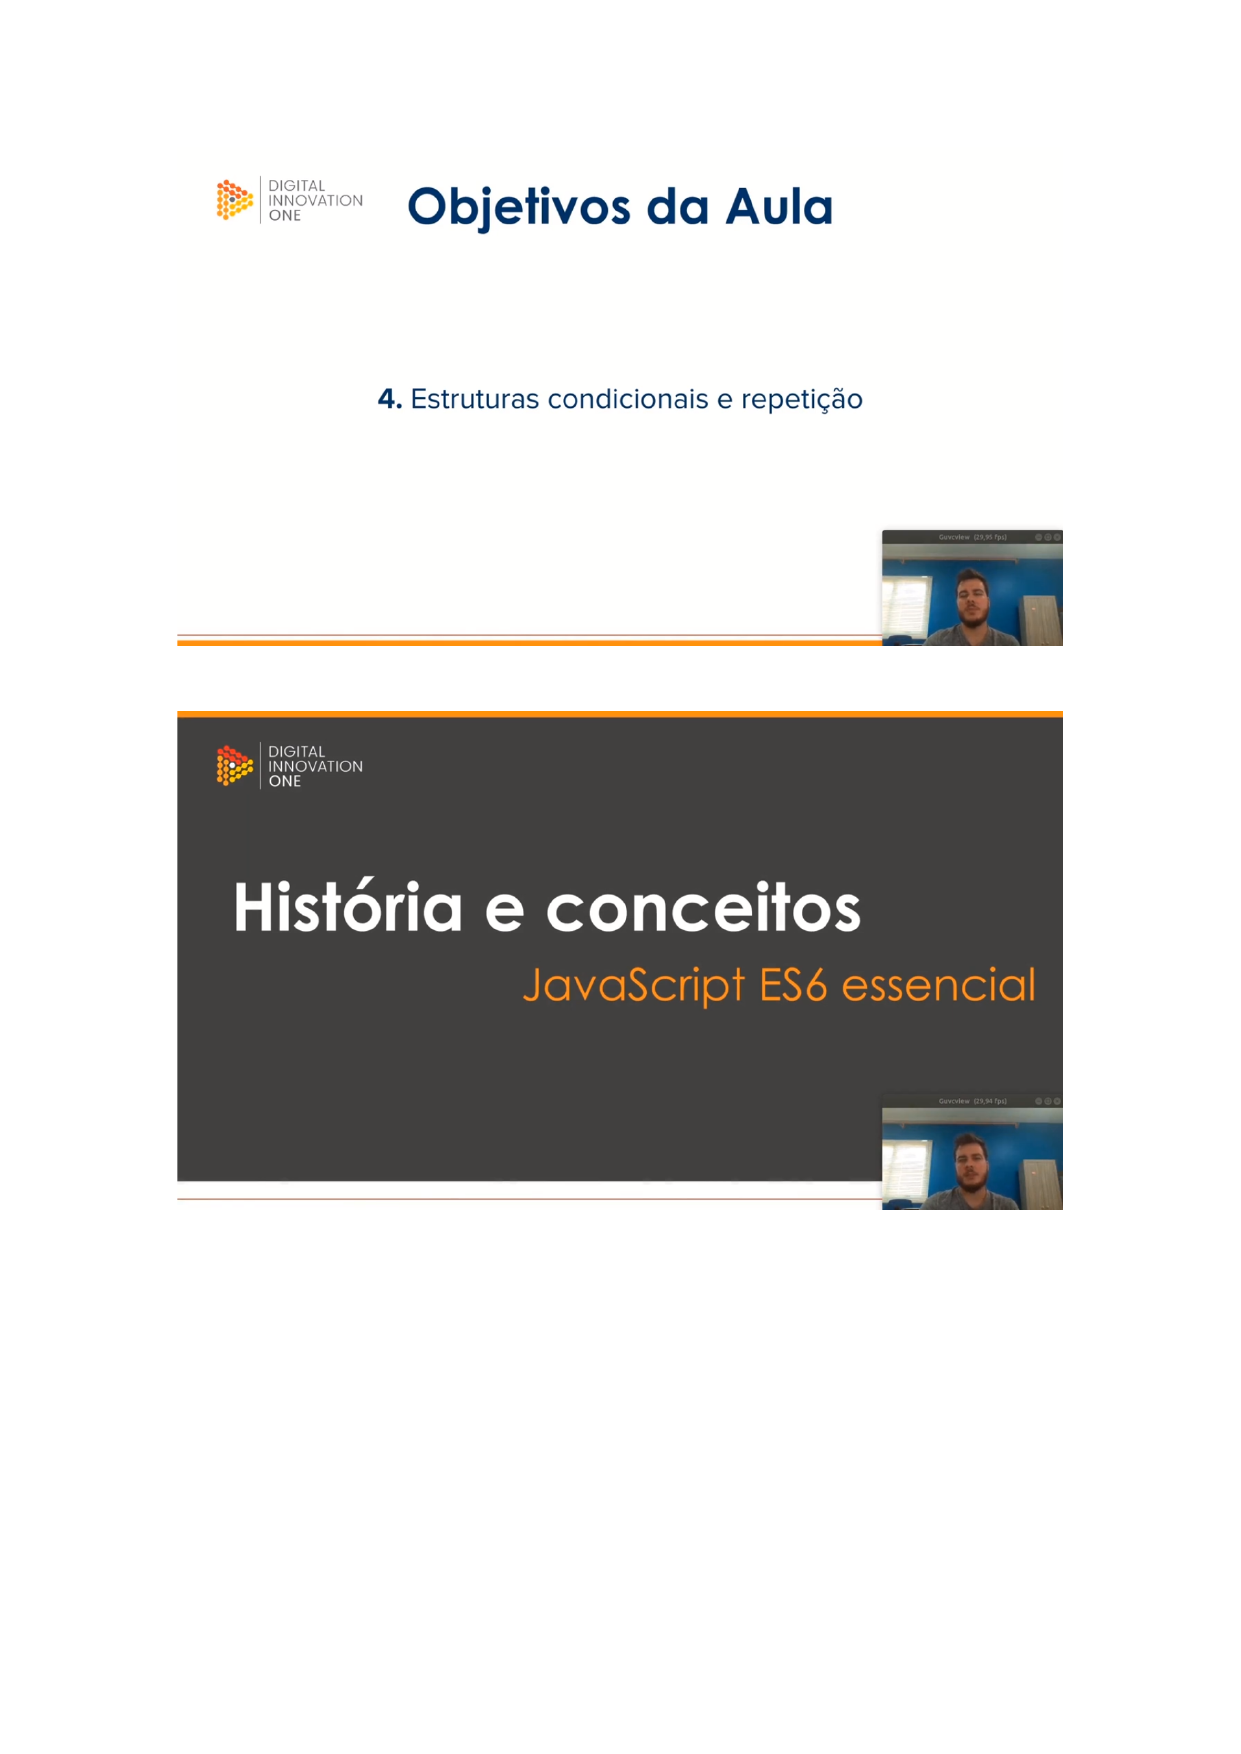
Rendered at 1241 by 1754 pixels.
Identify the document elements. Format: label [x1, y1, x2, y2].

picture [177, 711, 1063, 1210]
picture [177, 147, 1063, 646]
